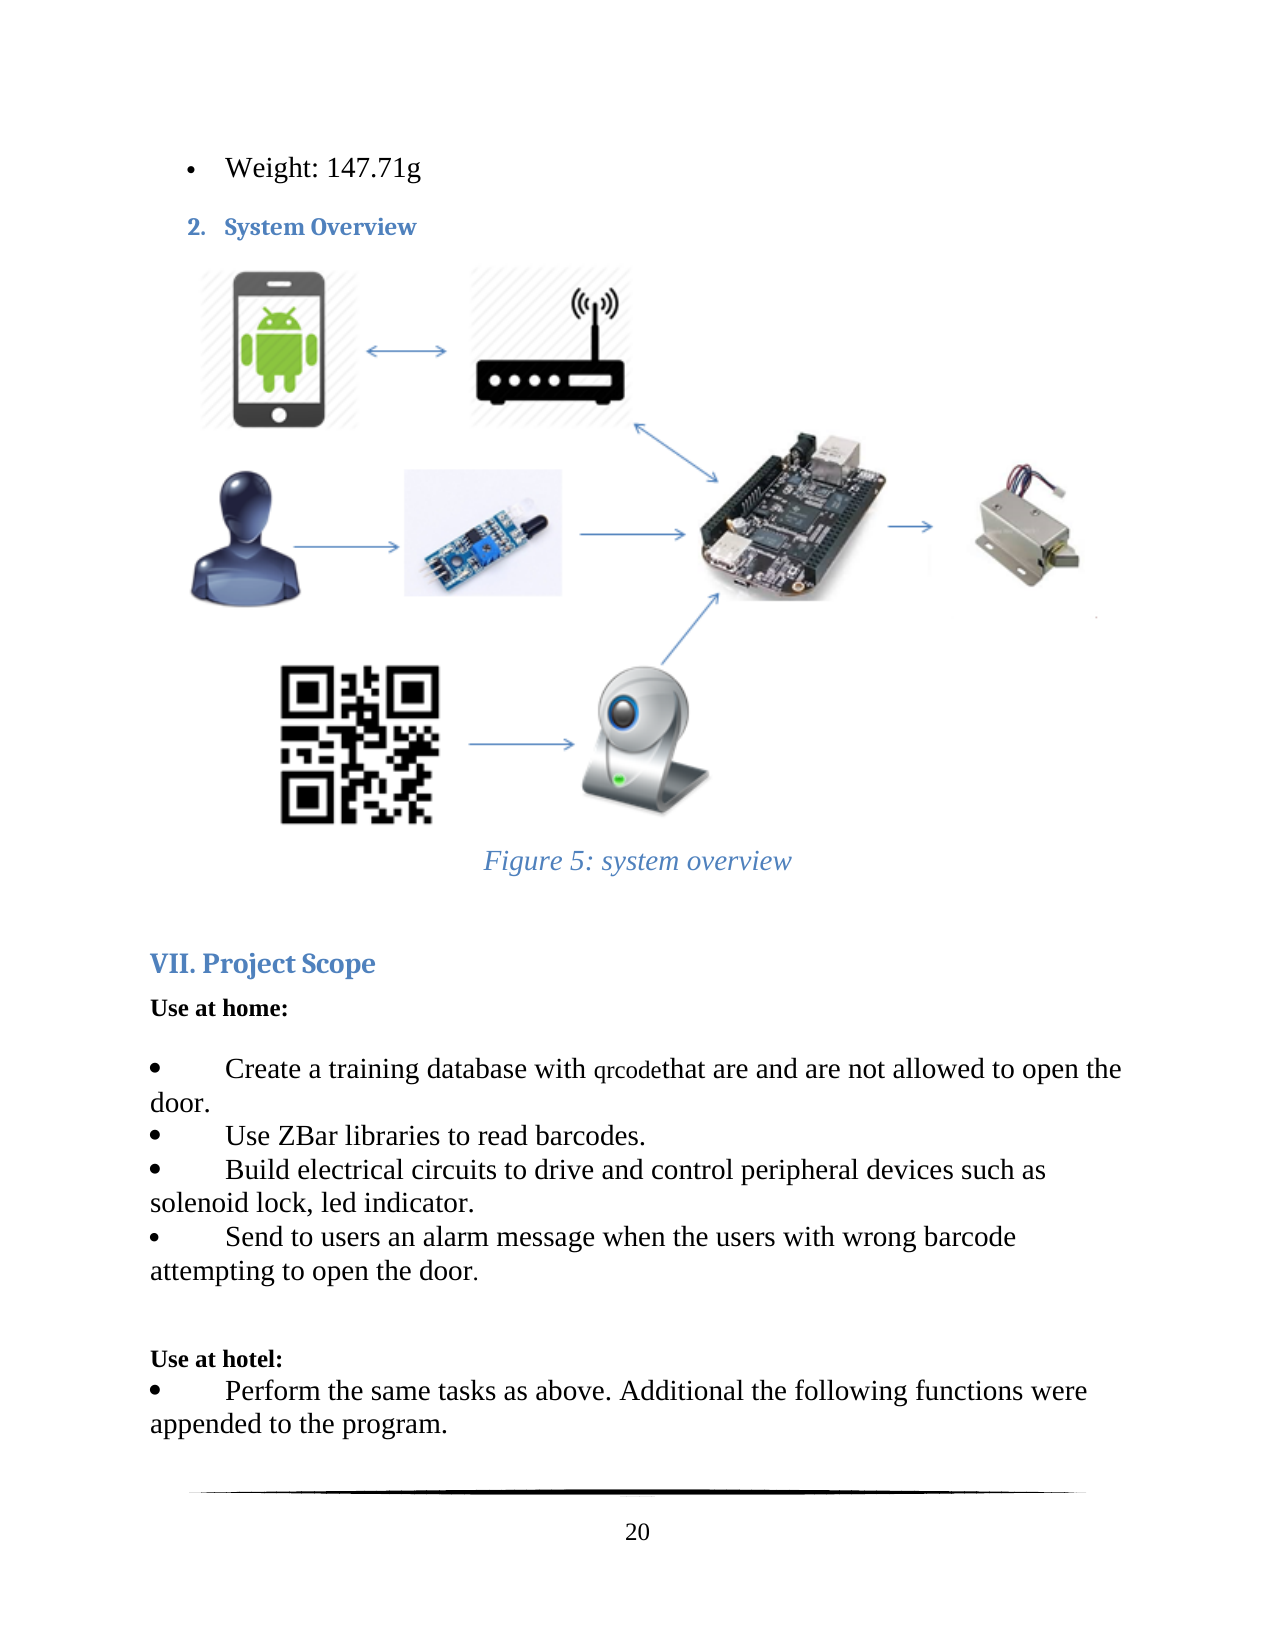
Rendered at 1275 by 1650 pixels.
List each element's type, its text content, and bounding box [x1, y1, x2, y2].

list Build electrical circuits to drive and control peripheral devices such as solenoid lock, led indicator. [150, 1152, 1125, 1219]
text Use at home: [150, 993, 1125, 1022]
list Create a training database with qrcodethat are and are not allowed to open the door. [150, 1051, 1125, 1118]
text Figure 5: system overview [150, 843, 1125, 877]
list Perform the same tasks as above. Additional the following functions were appended to the program. [150, 1373, 1125, 1440]
subtitle System Overview [187, 213, 1125, 241]
list Weight: 147.71g [187, 150, 1125, 183]
picture [189, 1488, 1087, 1497]
list Use ZBar libraries to read barcodes. [150, 1118, 1125, 1152]
subtitle VII. Project Scope [150, 947, 1125, 981]
list Send to users an alarm message when the users with wrong barcode attempting to open the door. [150, 1219, 1125, 1286]
text Use at hotel: [150, 1344, 1125, 1373]
picture [162, 241, 1113, 844]
